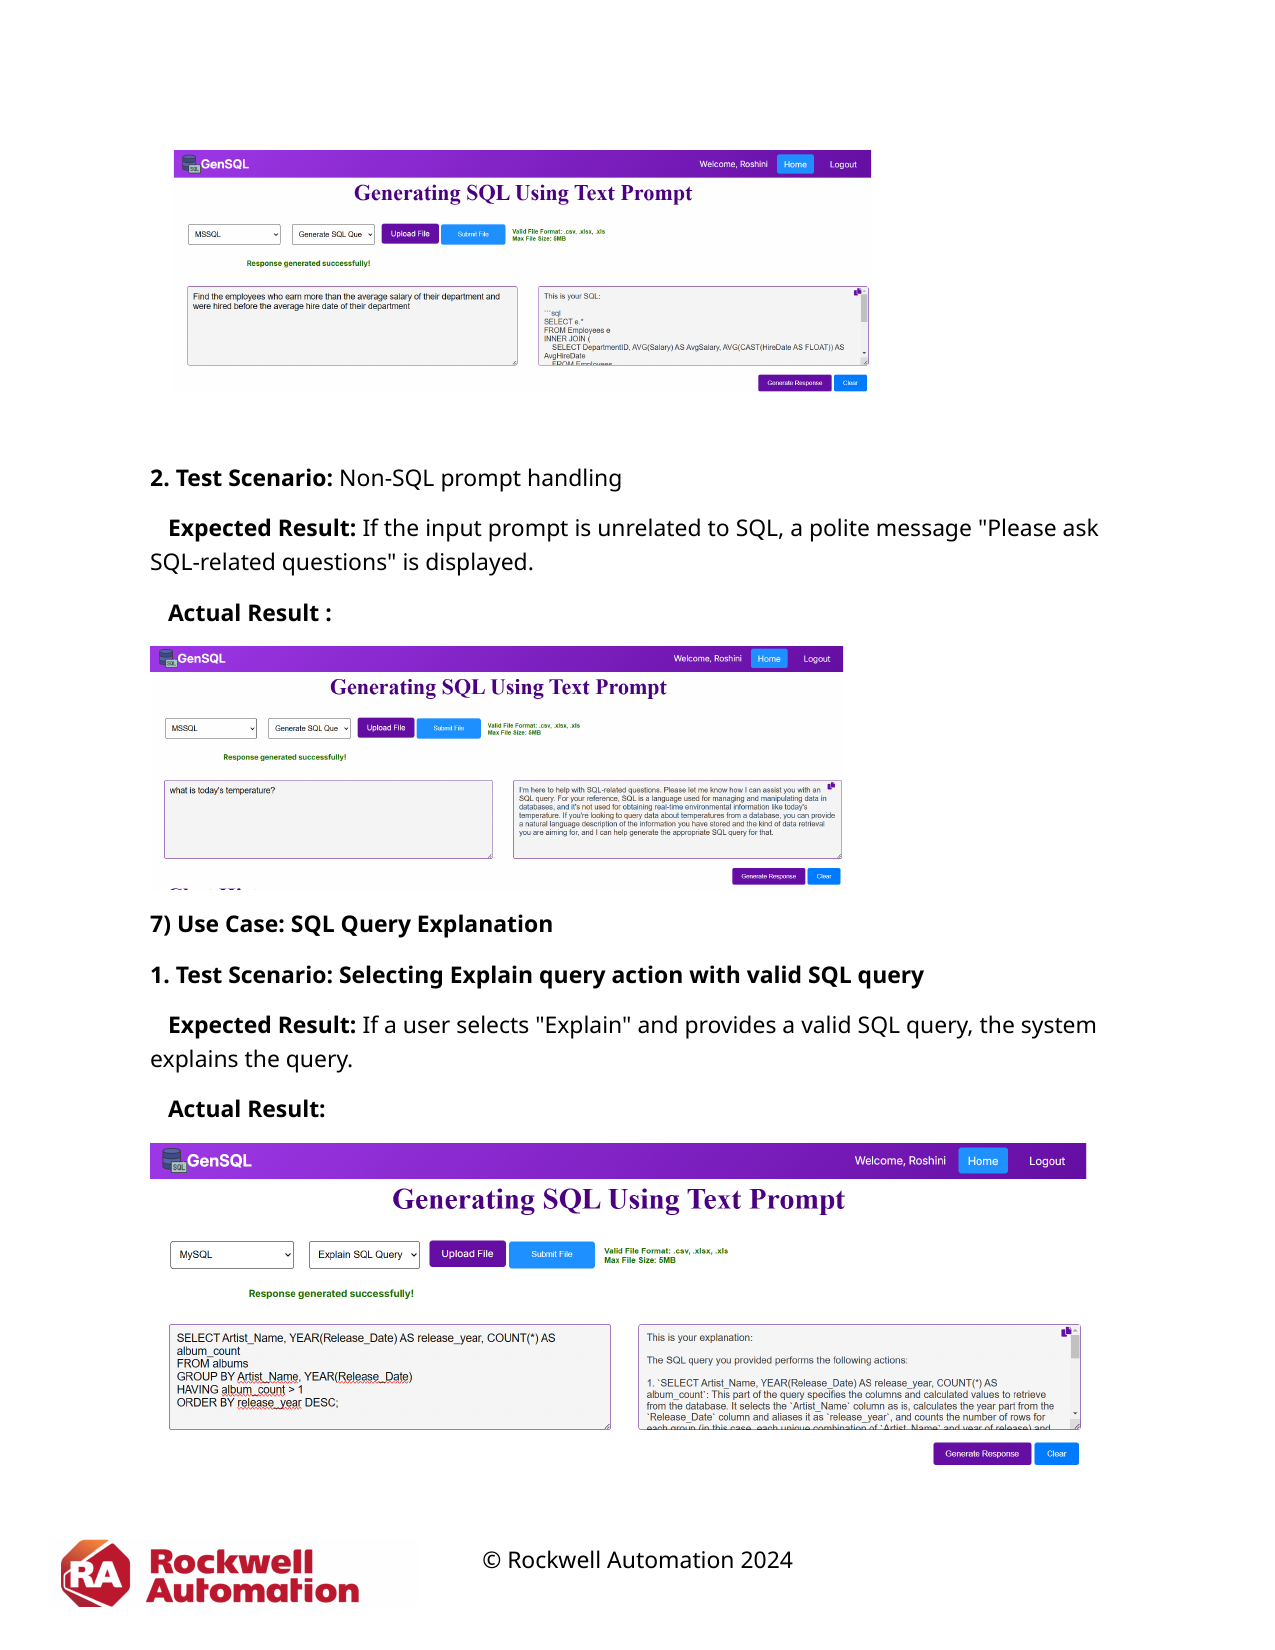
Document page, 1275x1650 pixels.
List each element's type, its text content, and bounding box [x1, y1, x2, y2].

text Expected Result: If the input prompt is unrelated to SQL, a polite message "Please ask SQL-related questions" is displayed. [150, 512, 1125, 577]
text Actual Result: [150, 1093, 1125, 1125]
picture [150, 646, 844, 890]
text 7) Use Case: SQL Query Explanation [150, 908, 1125, 940]
text 1. Test Scenario: Selecting Explain query action with valid SQL query [150, 959, 1125, 990]
picture [173, 150, 872, 393]
text Actual Result : [150, 596, 1125, 628]
text Expected Result: If a user selects "Explain" and provides a valid SQL query, the system explains the query. [150, 1009, 1125, 1074]
picture [48, 1538, 417, 1607]
picture [150, 1143, 1087, 1466]
text 2. Test Scenario: Non-SQL prompt handling [150, 462, 1125, 493]
